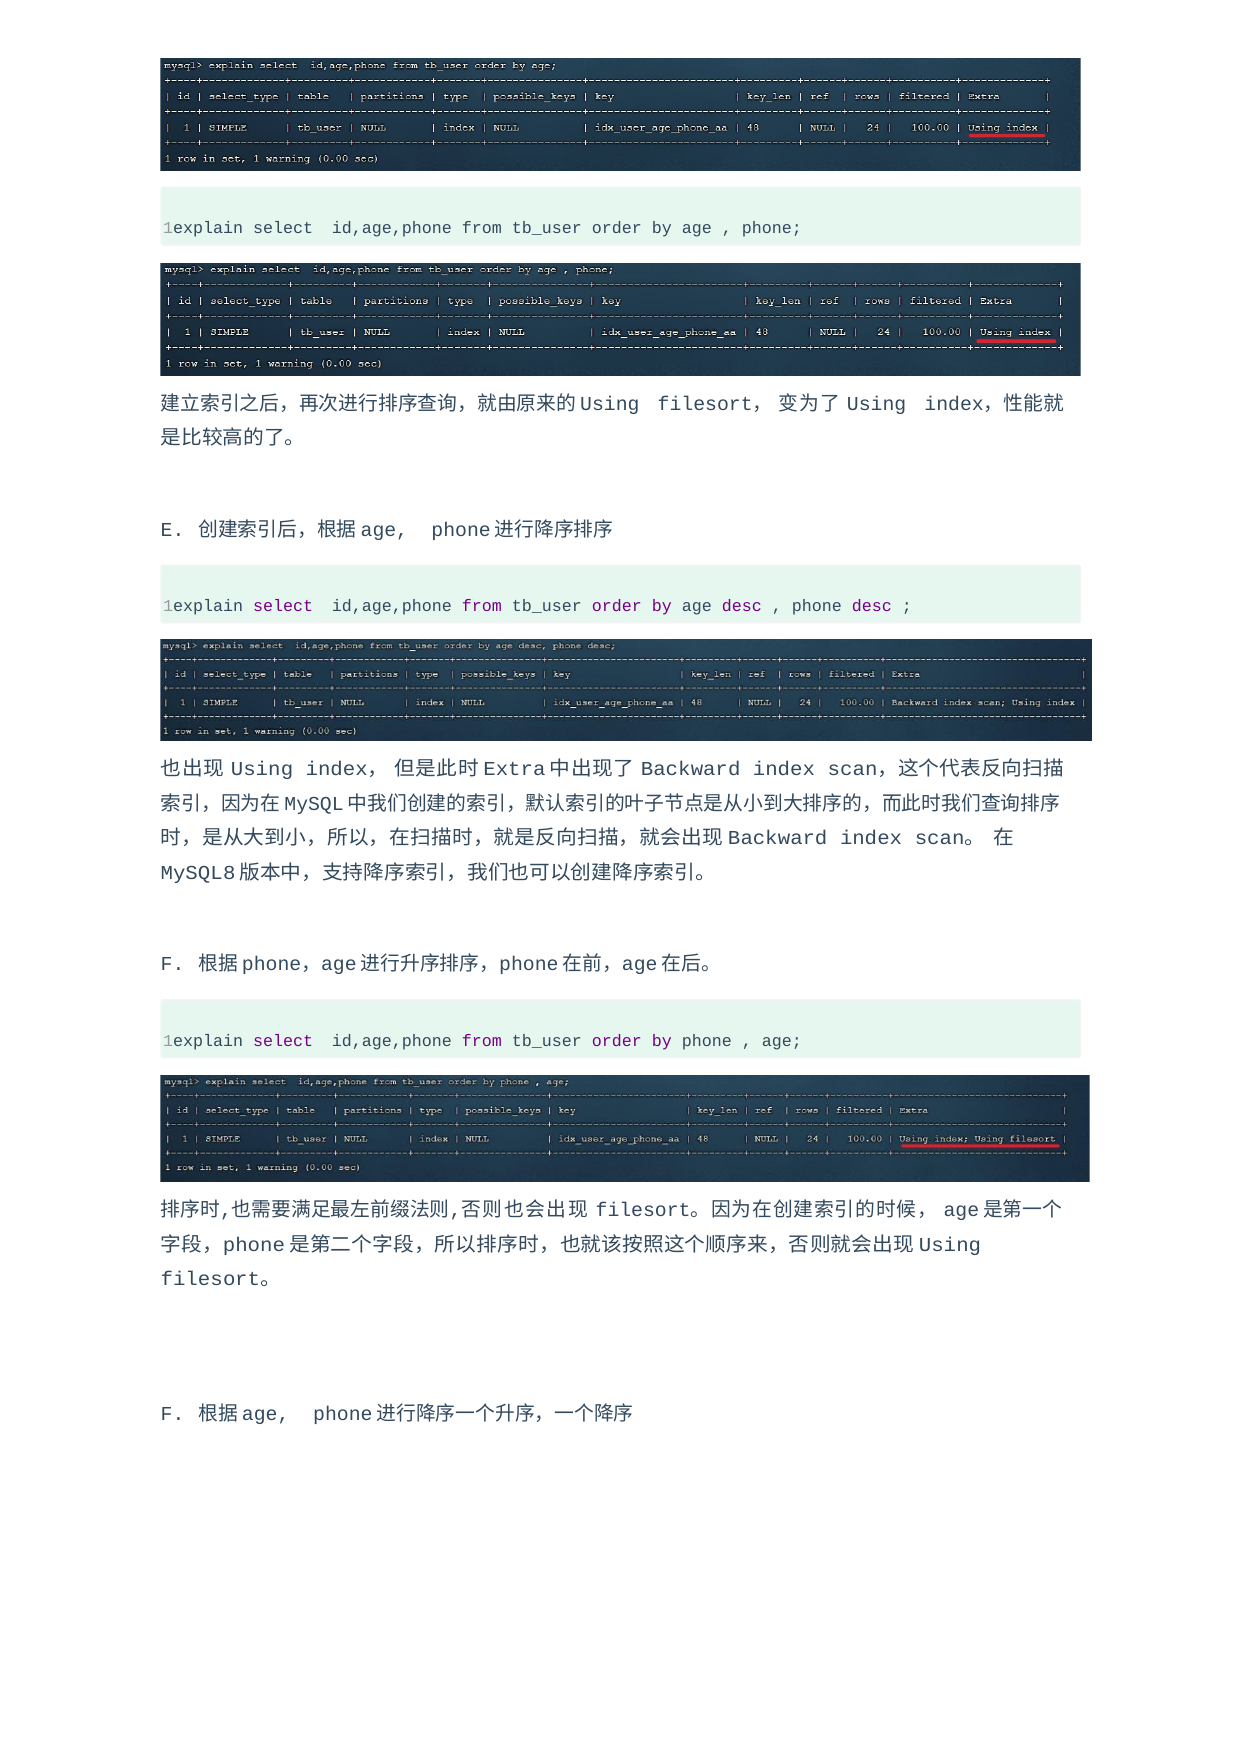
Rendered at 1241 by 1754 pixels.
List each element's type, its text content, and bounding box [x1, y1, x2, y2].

text 建立索引之后，再次进行排序查询，就由原来的Using filesort， 变为了 Using index，性能就是比较高的了。 [160, 376, 1064, 450]
picture [160, 58, 1081, 171]
picture [160, 639, 1092, 741]
list 根据age, phone进行降序一个升序，一个降序 [160, 1398, 1094, 1427]
list 根据phone，age进行升序排序，phone在前，age在后。 [160, 948, 1094, 977]
picture [160, 1075, 1090, 1182]
text 排序时,也需要满足最左前缀法则,否则也会出现 filesort。因为在创建索引的时候， age是第一个字段，phone是第二个字段，所以排序时，也就该按照这个顺序来，否则就会出现 Using [160, 1182, 1078, 1257]
picture [160, 263, 1081, 376]
text filesort。 [160, 1263, 1094, 1292]
text 也出现 Using index， 但是此时Extra中出现了 Backward index scan，这个代表反向扫描索引，因为在MySQL中我们创建的索引，默认索引的叶子节点是从小到大排序的，而此时我们查询排序 时，是从大到小，所以，在扫描时，就是反向扫描，就会出现 Backward index scan。 在MySQL8版本中，支持降序索引，我们也可以创建降序索引。 [160, 741, 1078, 885]
text 排序时,也需要满足最左前缀法则,否则也会出现 filesort。因为在创建索引的时候， age是第一个字段，phone是第二个字段，所以排序时，也就该按照这个顺序来，否则就会出现 Using [160, 1010, 1078, 1075]
text 也出现 Using index， 但是此时Extra中出现了 Backward index scan，这个代表反向扫描索引，因为在MySQL中我们创建的索引，默认索引的叶子节点是从小到大排序的，而此时我们查询排序 时，是从大到小，所以，在扫描时，就是反向扫描，就会出现 Backward index scan。 在MySQL8版本中，支持降序索引，我们也可以创建降序索引。 [160, 574, 1078, 639]
list 创建索引后，根据age, phone进行降序排序 [160, 513, 1094, 542]
